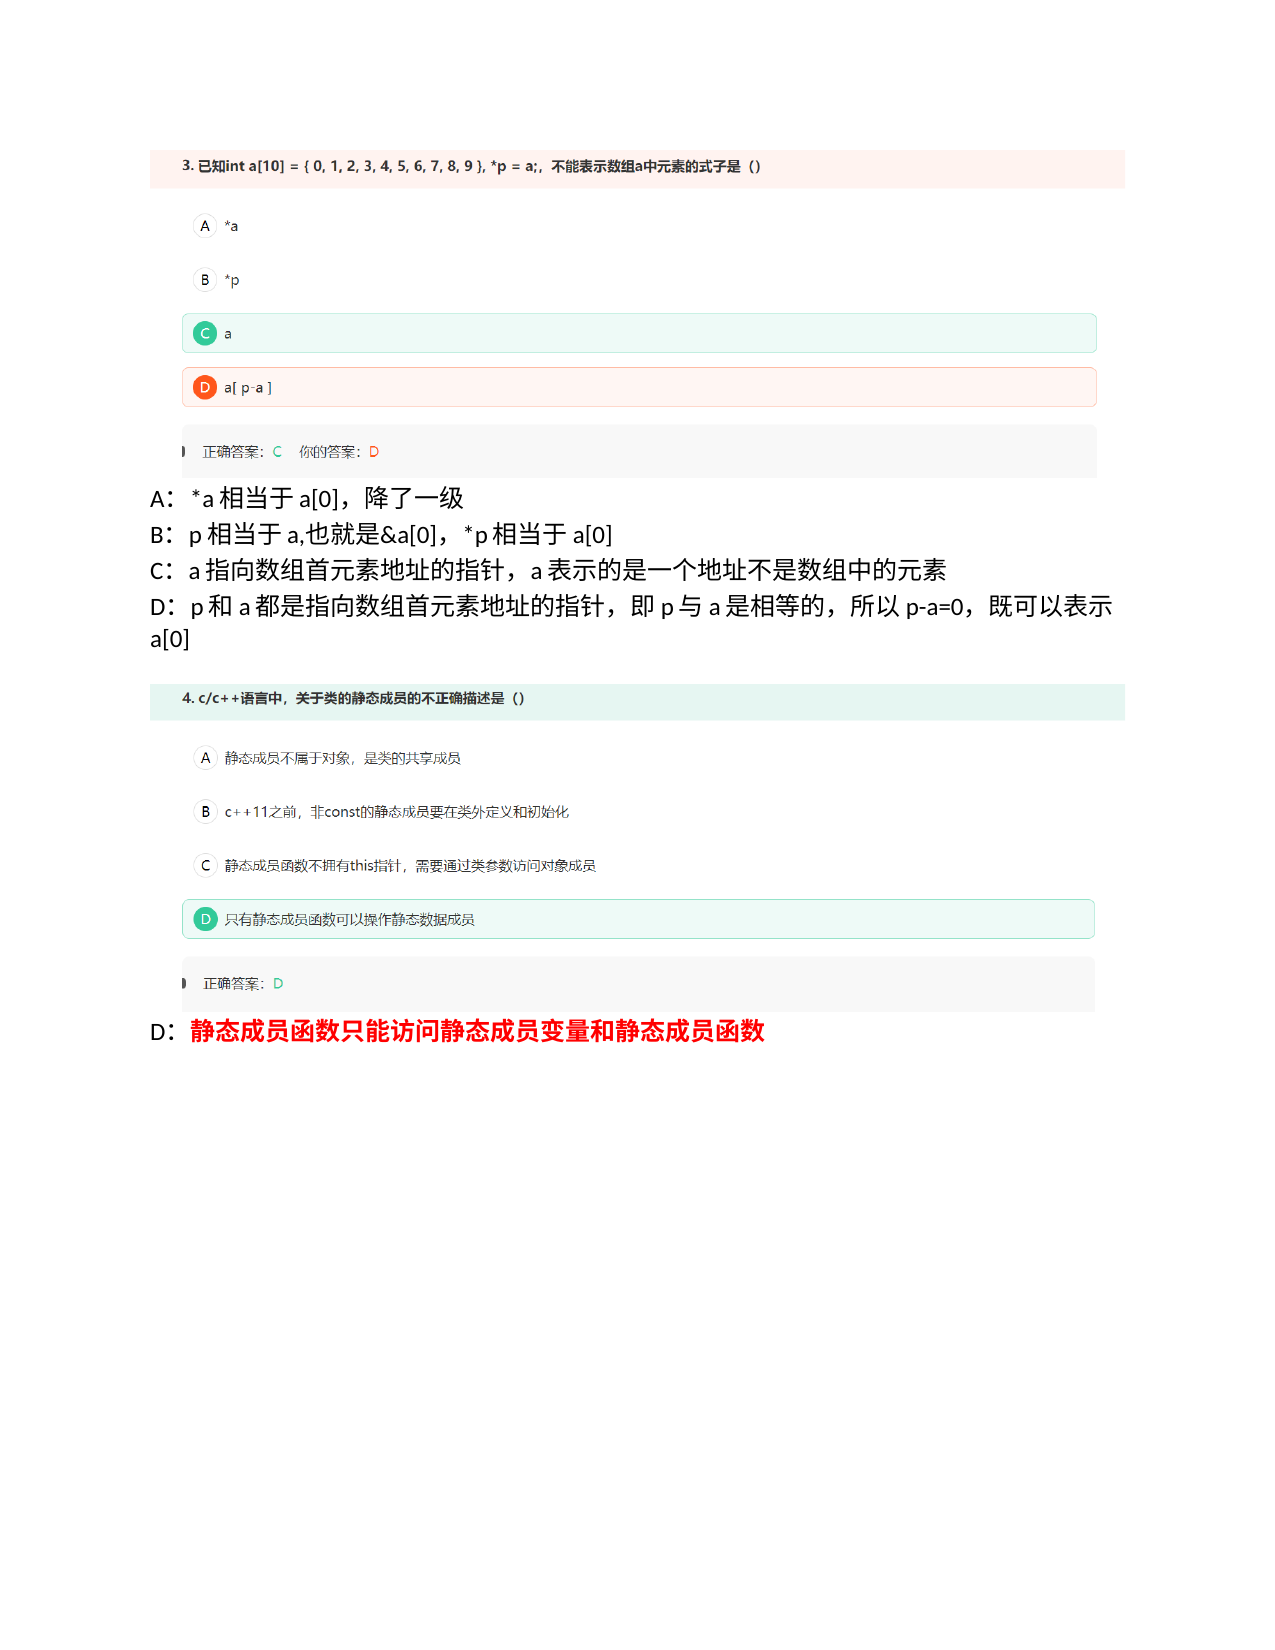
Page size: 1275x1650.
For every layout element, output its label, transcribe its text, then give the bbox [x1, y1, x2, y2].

text C：a指向数组首元素地址的指针，a表示的是一个地址不是数组中的元素 [150, 551, 1125, 587]
text D：p和a都是指向数组首元素地址的指针，即p与a是相等的，所以p-a=0，既可以表示a[0] [150, 587, 1125, 653]
text B：p相当于a,也就是&a[0]，*p相当于a[0] [150, 514, 1125, 551]
text D：静态成员函数只能访问静态成员变量和静态成员函数 [150, 1012, 1125, 1047]
picture [150, 150, 1125, 478]
text A：*a相当于a[0]，降了一级 [150, 478, 1125, 514]
picture [150, 684, 1125, 1012]
